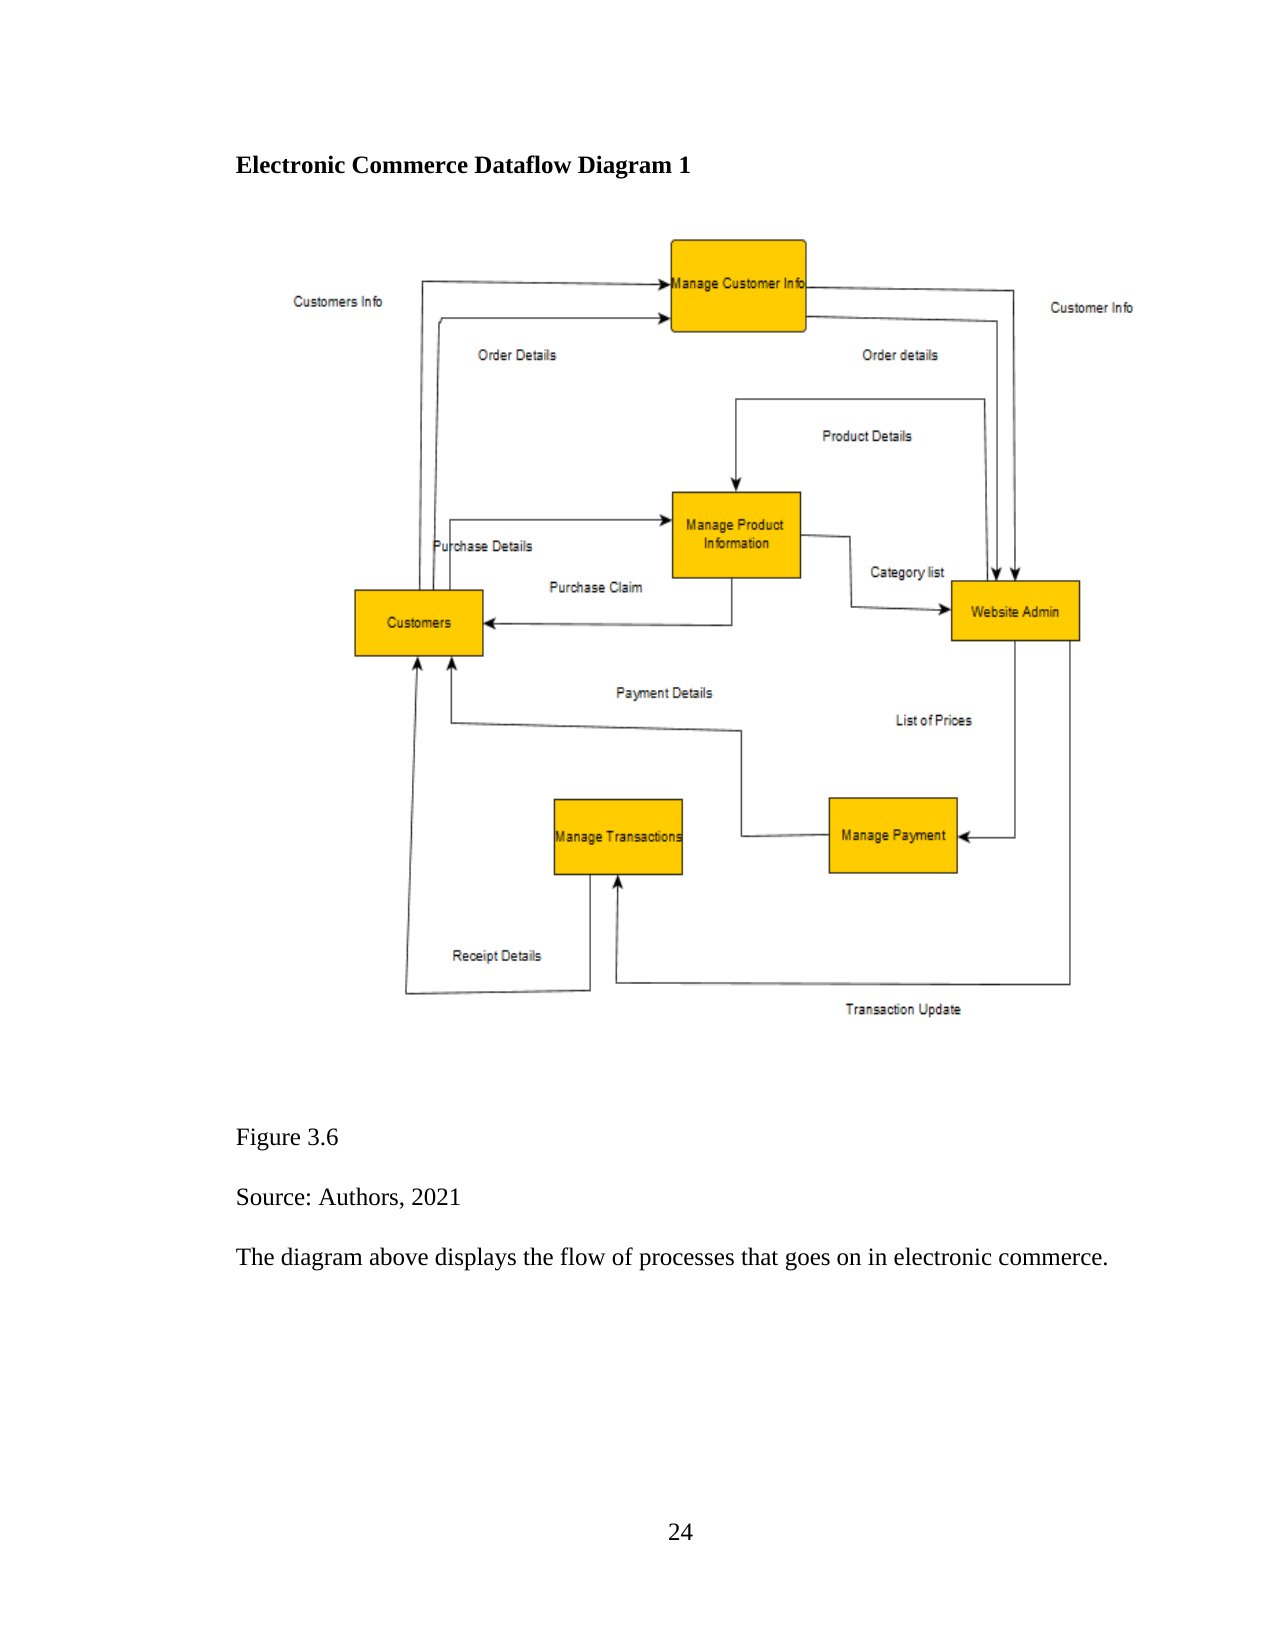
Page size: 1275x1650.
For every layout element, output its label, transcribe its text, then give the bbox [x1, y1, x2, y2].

text Source: Authors, 2021 [236, 1182, 1125, 1211]
picture [235, 181, 1222, 1091]
text The diagram above displays the flow of processes that goes on in electronic commerce. [236, 1242, 1125, 1270]
text Figure 3.6 [236, 1122, 1125, 1151]
subtitle Electronic Commerce Dataflow Diagram 1 [236, 150, 1125, 179]
